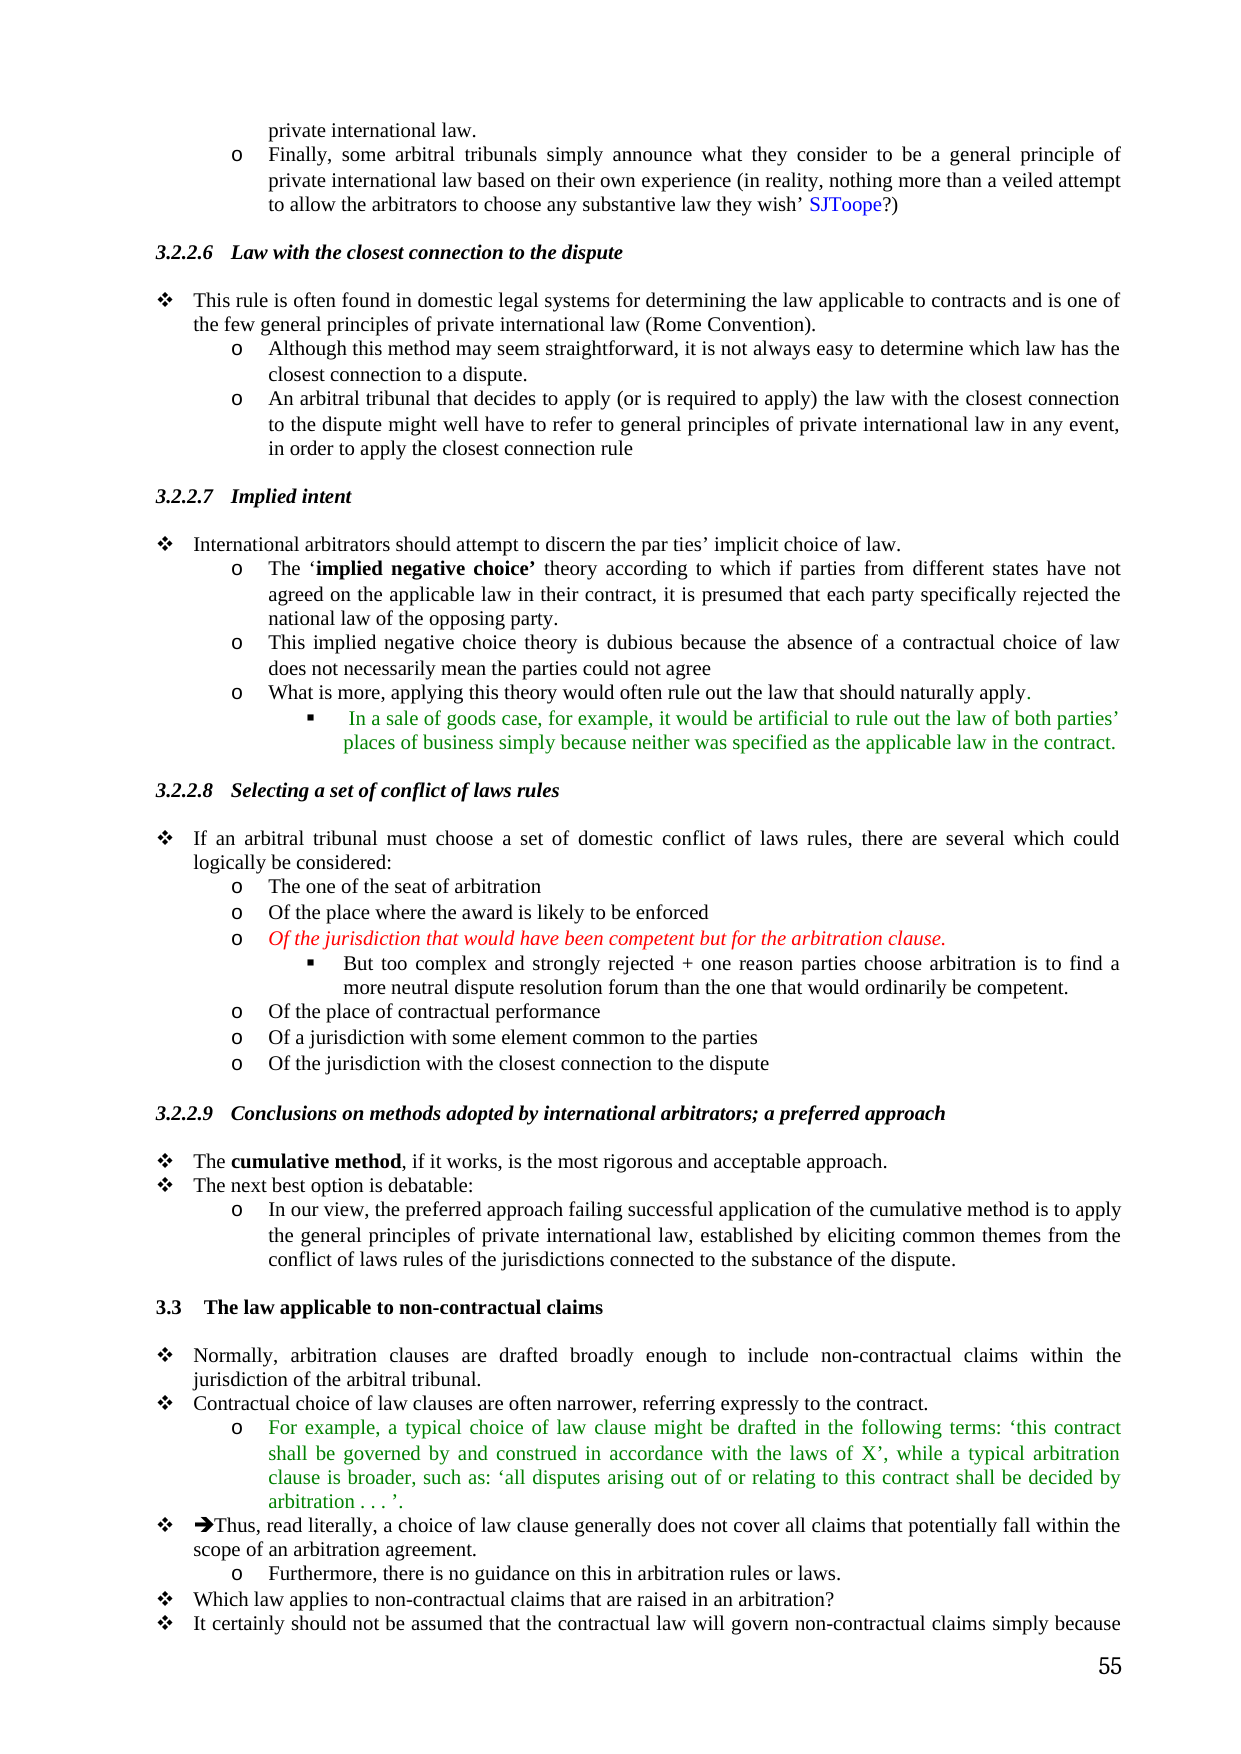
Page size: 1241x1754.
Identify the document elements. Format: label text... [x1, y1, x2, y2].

list For example, a typical choice of law clause might be drafted in the following terms: ‘this contract shall be governed by and construed in accordance with the laws of X’, while a typical arbitration clause is broader, such as: ‘all disputes arising out of or relating to this contract shall be decided by arbitration . . . ’. [231, 1415, 1122, 1513]
list In our view, the preferred approach failing successful application of the cumulative method is to apply the general principles of private international law, established by eliciting common themes from the conflict of laws rules of the jurisdictions connected to the substance of the dispute. [231, 1197, 1122, 1271]
list Which law applies to non-contractual claims that are raised in an arbitration? [156, 1587, 1122, 1611]
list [156, 1611, 1122, 1635]
list Although this method may seem straightforward, it is not always easy to determine which law has the closest connection to a dispute. [231, 336, 1122, 386]
list Of the place where the award is likely to be enforced [231, 900, 1122, 926]
list International arbitrators should attempt to discern the par ties’ implicit choice of law. [156, 532, 1122, 556]
list Implied intent [156, 484, 1122, 508]
list This implied negative choice theory is dubious because the absence of a contractual choice of law does not necessarily mean the parties could not agree [231, 630, 1122, 680]
list Of a jurisdiction with some element common to the parties [231, 1025, 1122, 1051]
list Contractual choice of law clauses are often narrower, referring expressly to the contract. [156, 1391, 1122, 1415]
list Thus, read literally, a choice of law clause generally does not cover all claims that potentially fall within the scope of an arbitration agreement. [156, 1513, 1122, 1561]
list Conclusions on methods adopted by international arbitrators; a preferred approach [156, 1101, 1122, 1125]
list Of the place of contractual performance [231, 999, 1122, 1025]
list Selecting a set of conflict of laws rules [156, 778, 1122, 802]
list An arbitral tribunal that decides to apply (or is required to apply) the law with the closest connection to the dispute might well have to refer to general principles of private international law in any event, in order to apply the closest connection rule [231, 386, 1122, 460]
list In a sale of goods case, for example, it would be artificial to rule out the law of both parties’ places of business simply because neither was specified as the applicable law in the contract. [306, 706, 1122, 754]
list The next best option is debatable: [156, 1173, 1122, 1197]
list The one of the seat of arbitration [231, 874, 1122, 900]
list If an arbitral tribunal must choose a set of domestic conflict of laws rules, there are several which could logically be considered: [156, 826, 1122, 874]
list What is more, applying this theory would often rule out the law that should naturally apply. [231, 680, 1122, 706]
list Furthermore, there is no guidance on this in arbitration rules or laws. [231, 1561, 1122, 1587]
list This rule is often found in domestic legal systems for determining the law applicable to contracts and is one of the few general principles of private international law (Rome Convention). [156, 288, 1122, 336]
list But too complex and strongly rejected + one reason parties choose arbitration is to find a more neutral dispute resolution forum than the one that would ordinarily be competent. [306, 951, 1122, 999]
list Normally, arbitration clauses are drafted broadly enough to include non-contractual claims within the jurisdiction of the arbitral tribunal. [156, 1343, 1122, 1391]
list The ‘implied negative choice’ theory according to which if parties from different states have not agreed on the applicable law in their contract, it is presumed that each party specifically rejected the national law of the opposing party. [231, 556, 1122, 630]
list The law applicable to non-contractual claims [156, 1295, 1122, 1319]
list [231, 118, 1122, 142]
list Of the jurisdiction with the closest connection to the dispute [231, 1051, 1122, 1077]
list Finally, some arbitral tribunals simply announce what they consider to be a general principle of private international law based on their own experience (in reality, nothing more than a veiled attempt to allow the arbitrators to choose any substantive law they wish’ SJToope?) [231, 142, 1122, 216]
list Law with the closest connection to the dispute [156, 240, 1122, 264]
list The cumulative method, if it works, is the most rigorous and acceptable approach. [156, 1149, 1122, 1173]
list Of the jurisdiction that would have been competent but for the arbitration clause. [231, 926, 1122, 951]
